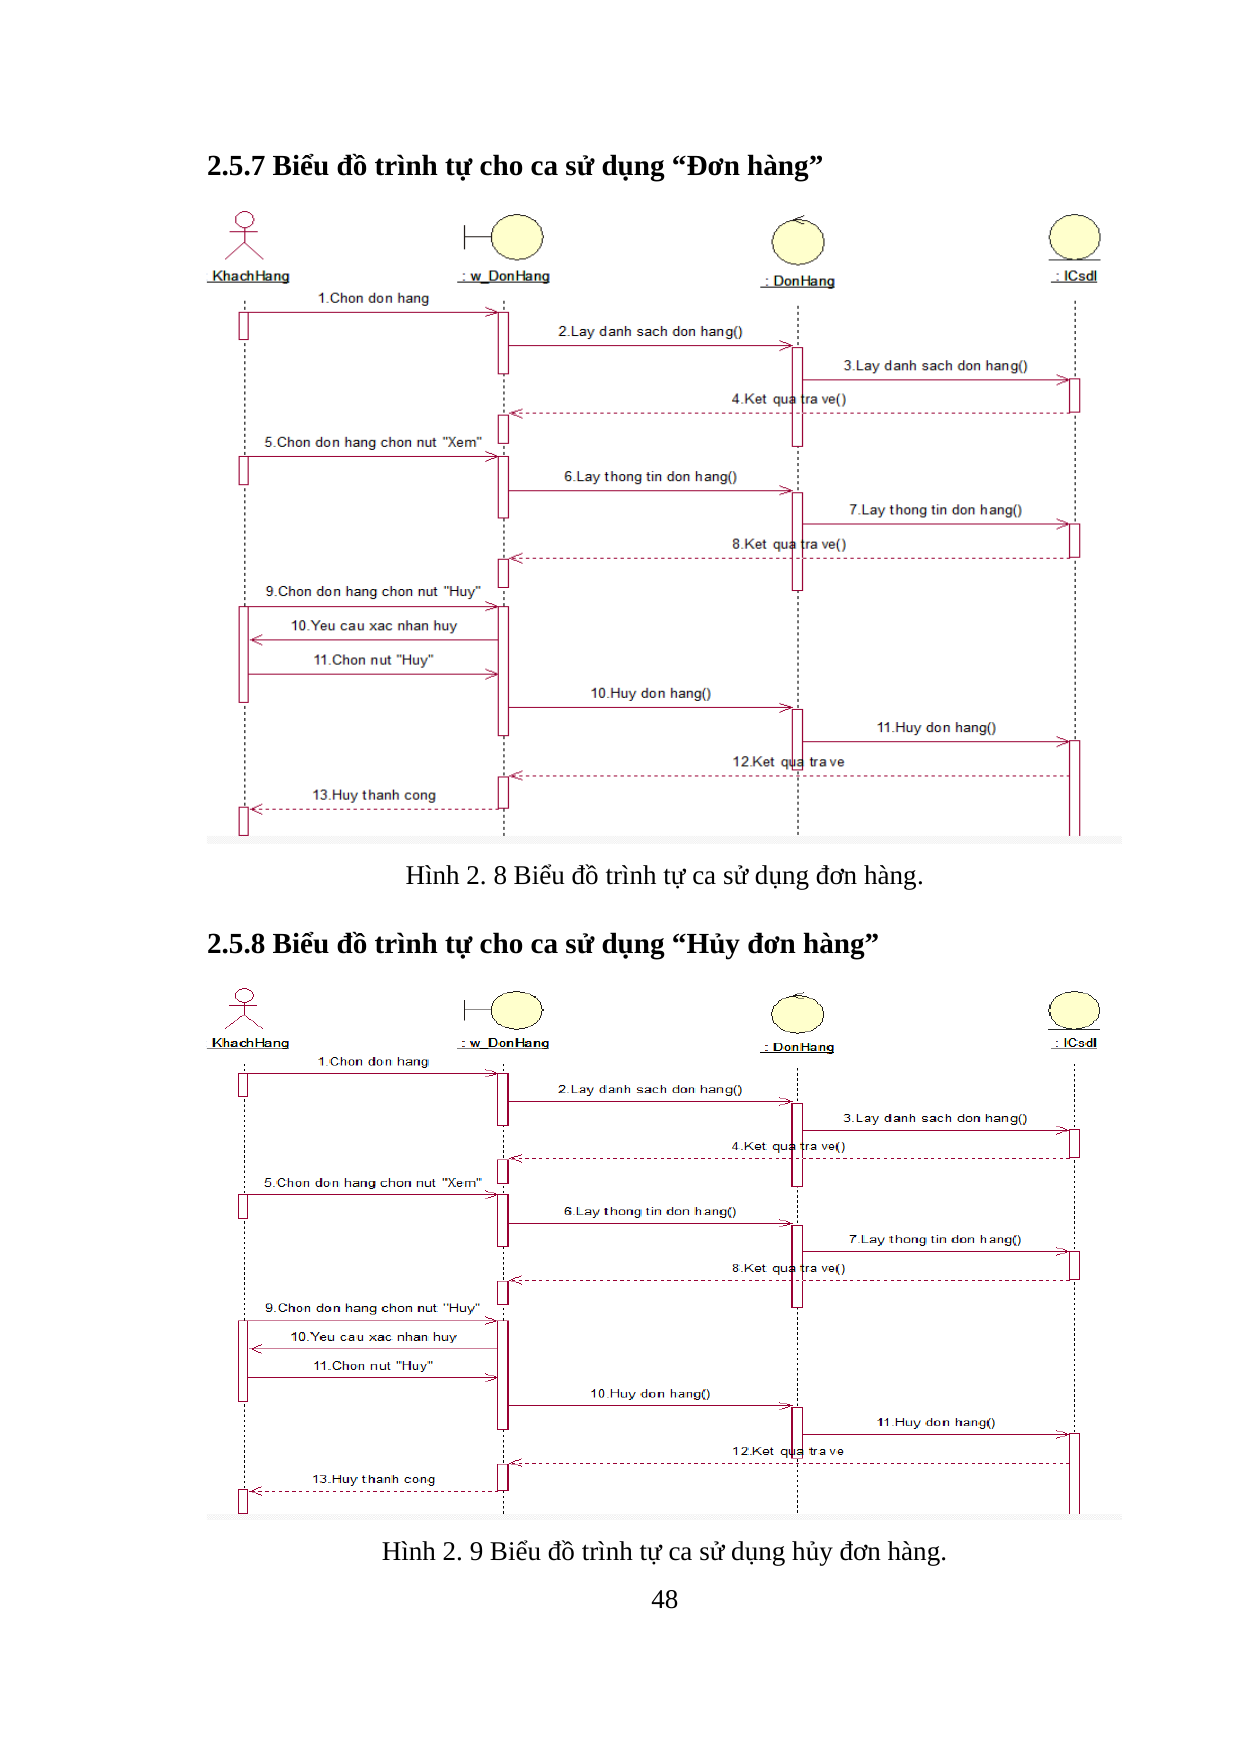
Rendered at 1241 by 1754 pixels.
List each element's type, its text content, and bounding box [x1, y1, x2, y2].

picture [206, 204, 1122, 844]
subtitle 2.5.8 Biểu đồ trình tự cho ca sử dụng “Hủy đơn hàng” [207, 926, 1122, 960]
subtitle 2.5.7 Biểu đồ trình tự cho ca sử dụng “Đơn hàng” [207, 148, 1122, 181]
text Hình 2. 9 Biểu đồ trình tự ca sử dụng hủy đơn hàng. [207, 1535, 1122, 1566]
text Hình 2. 8 Biểu đồ trình tự ca sử dụng đơn hàng. [207, 859, 1122, 890]
picture [206, 982, 1122, 1520]
